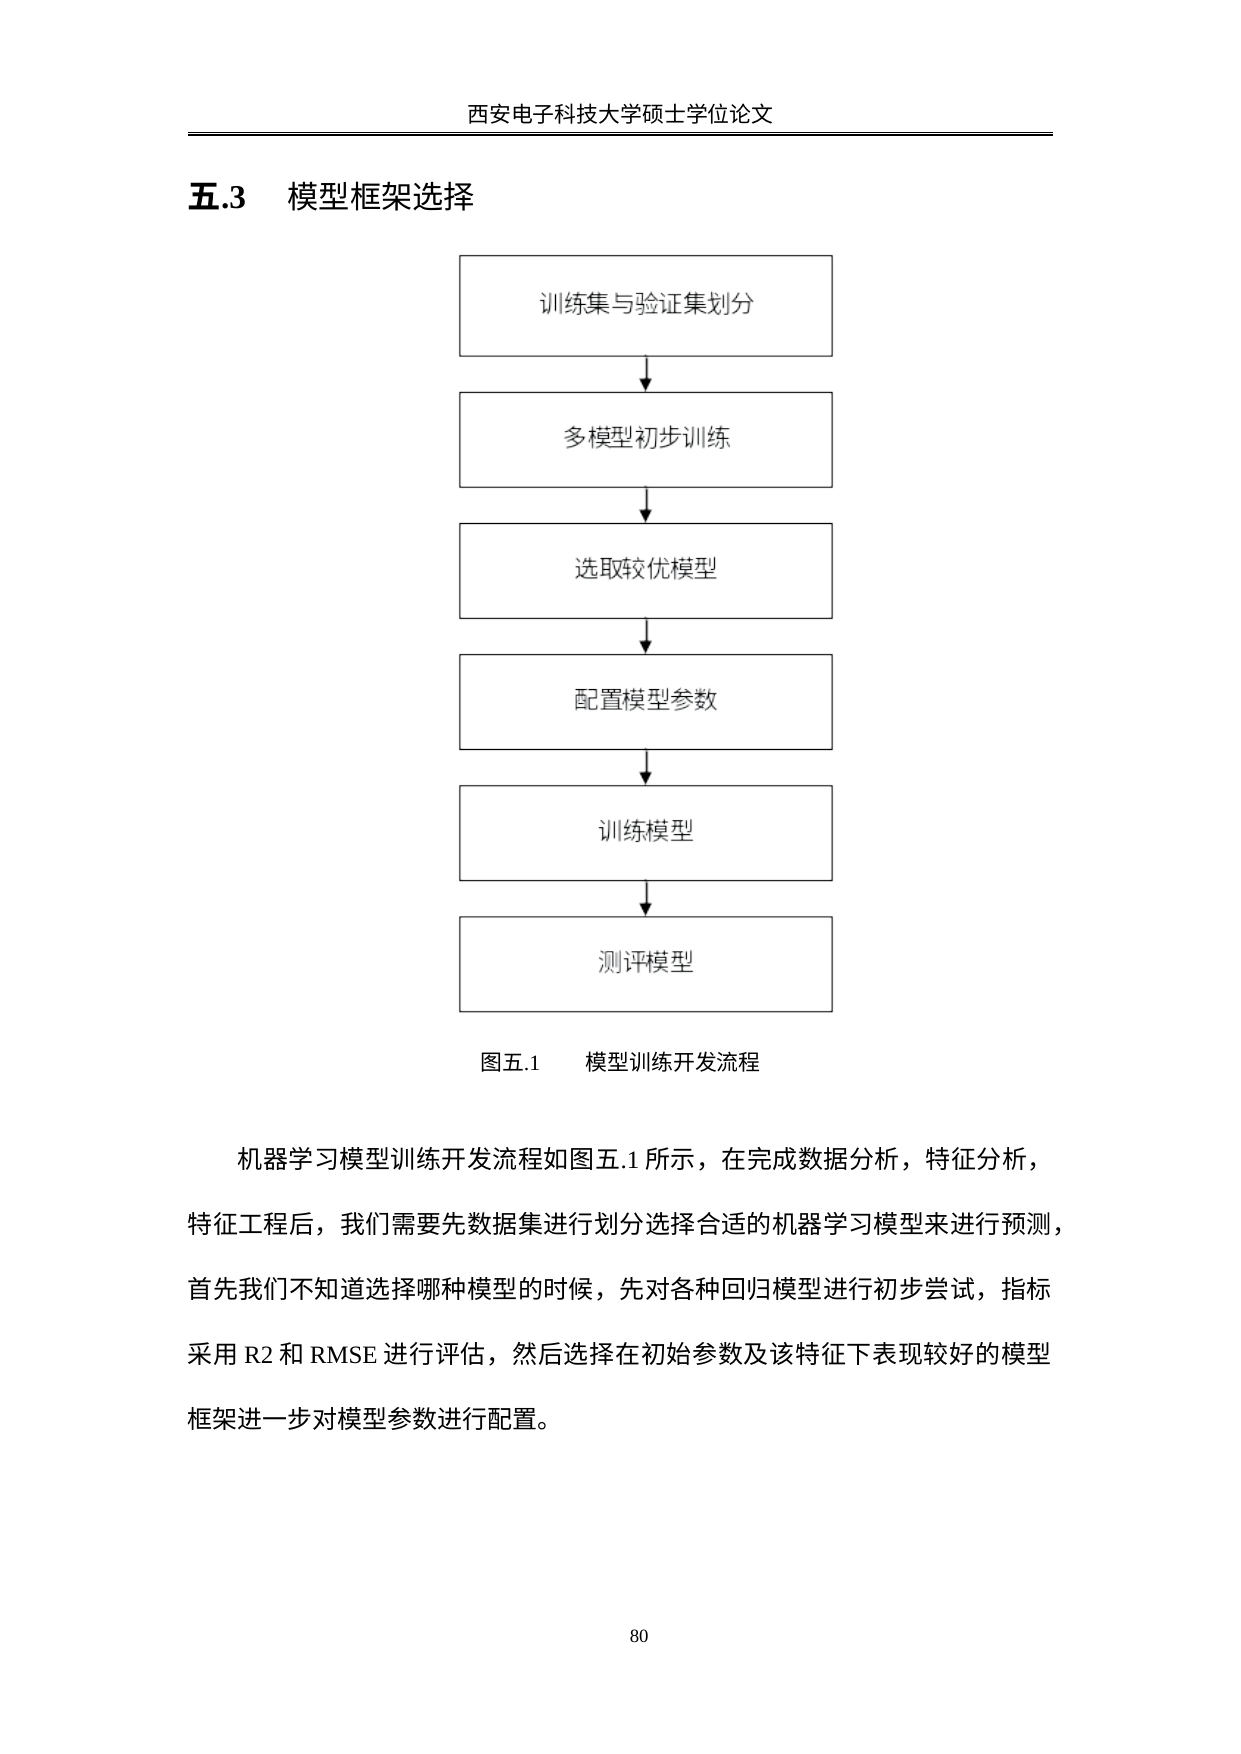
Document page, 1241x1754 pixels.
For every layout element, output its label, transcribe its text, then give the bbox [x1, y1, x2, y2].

text 机器学习模型训练开发流程如图5.6所示，在完成数据分析，特征分析，特征工程后，我们需要先数据集进行划分选择合适的机器学习模型来进行预测，首先我们不知道选择哪种模型的时候，先对各种回归模型进行初步尝试，指标采用R2和RMSE进行评估，然后选择在初始参数及该特征下表现较好的模型框架进一步对模型参数进行配置。 [187, 1125, 1053, 1450]
text 模型训练开发流程 [187, 1044, 1053, 1077]
subtitle 模型框架选择 [187, 162, 1053, 227]
